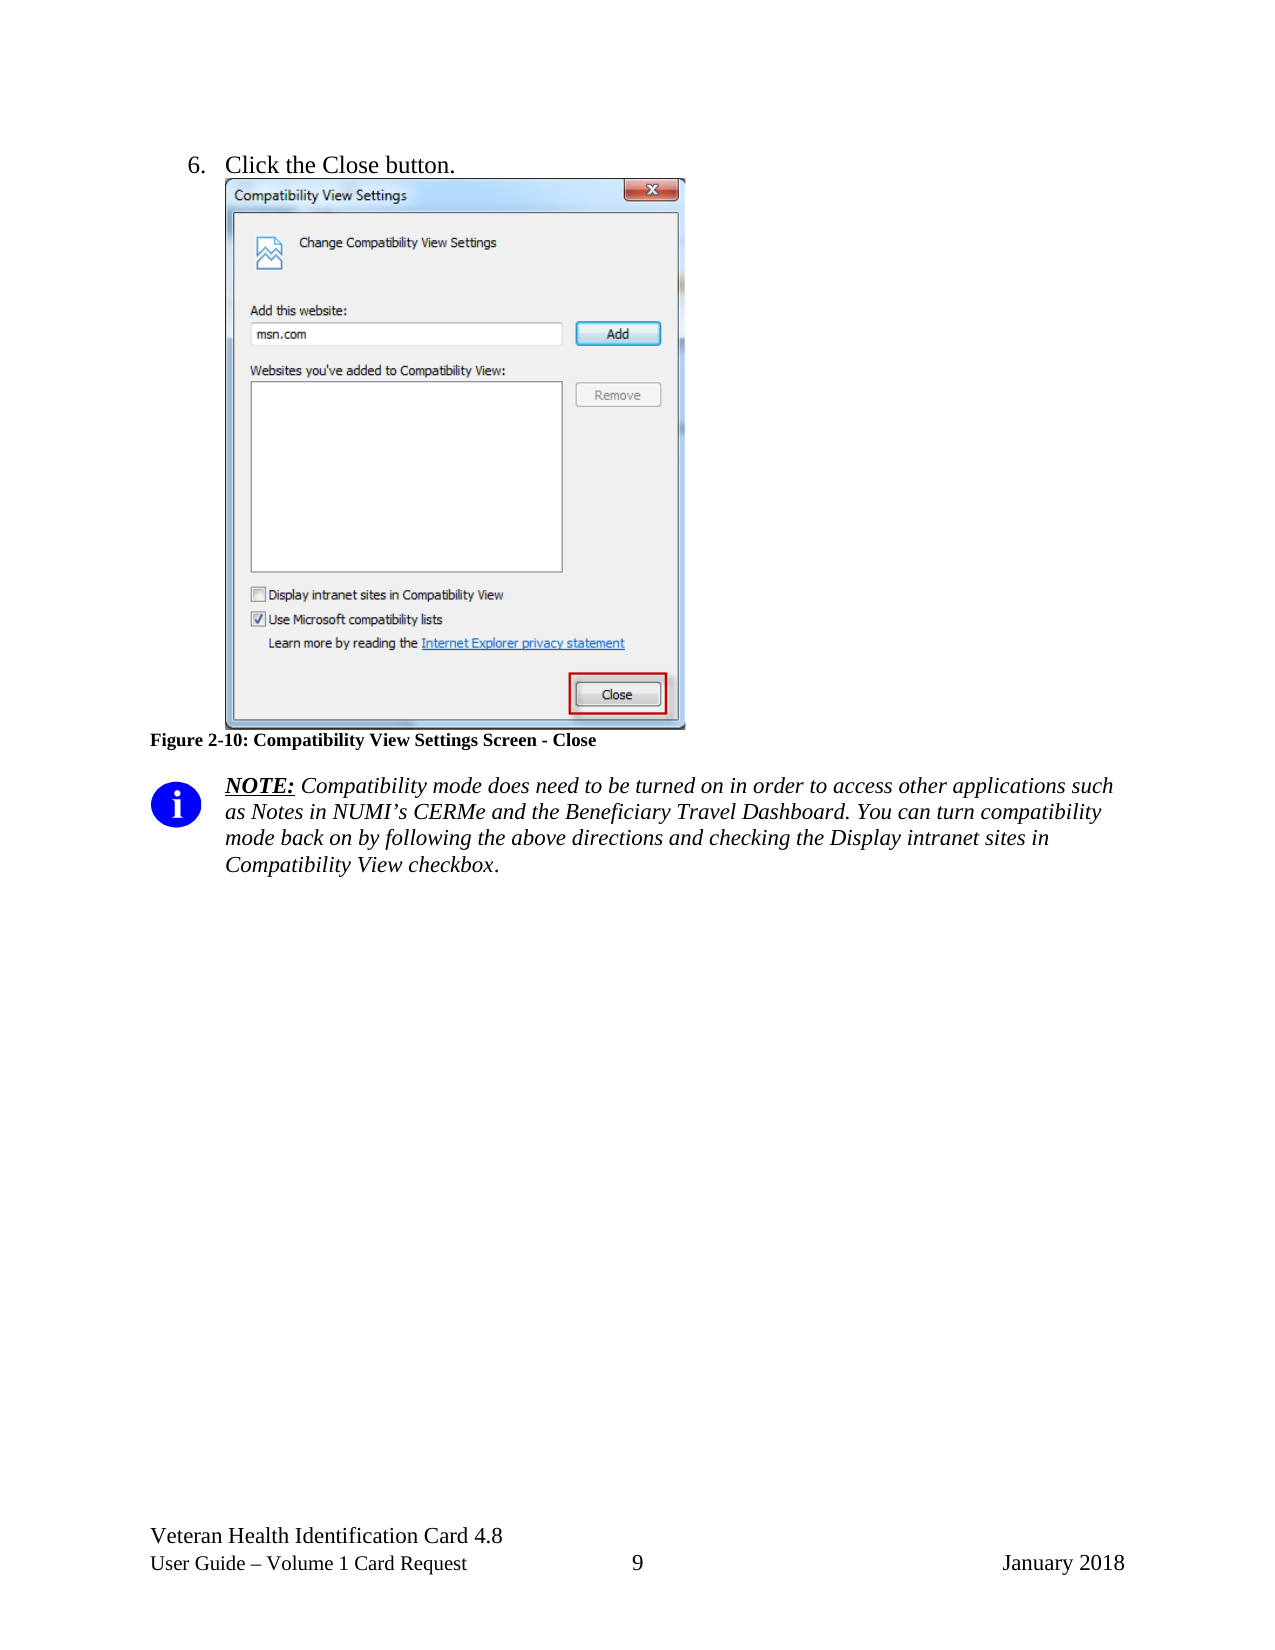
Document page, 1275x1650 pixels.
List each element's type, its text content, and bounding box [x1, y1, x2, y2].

list NOTE: Compatibility mode does need to be turned on in order to access other applications such as Notes in NUMI’s CERMe and the Beneficiary Travel Dashboard. You can turn compatibility mode back on by following the above directions and checking the Display intranet sites in Compatibility View checkbox. [225, 772, 1125, 877]
list Click the Close button. [187, 150, 1125, 179]
picture [150, 779, 202, 830]
picture [225, 178, 686, 730]
